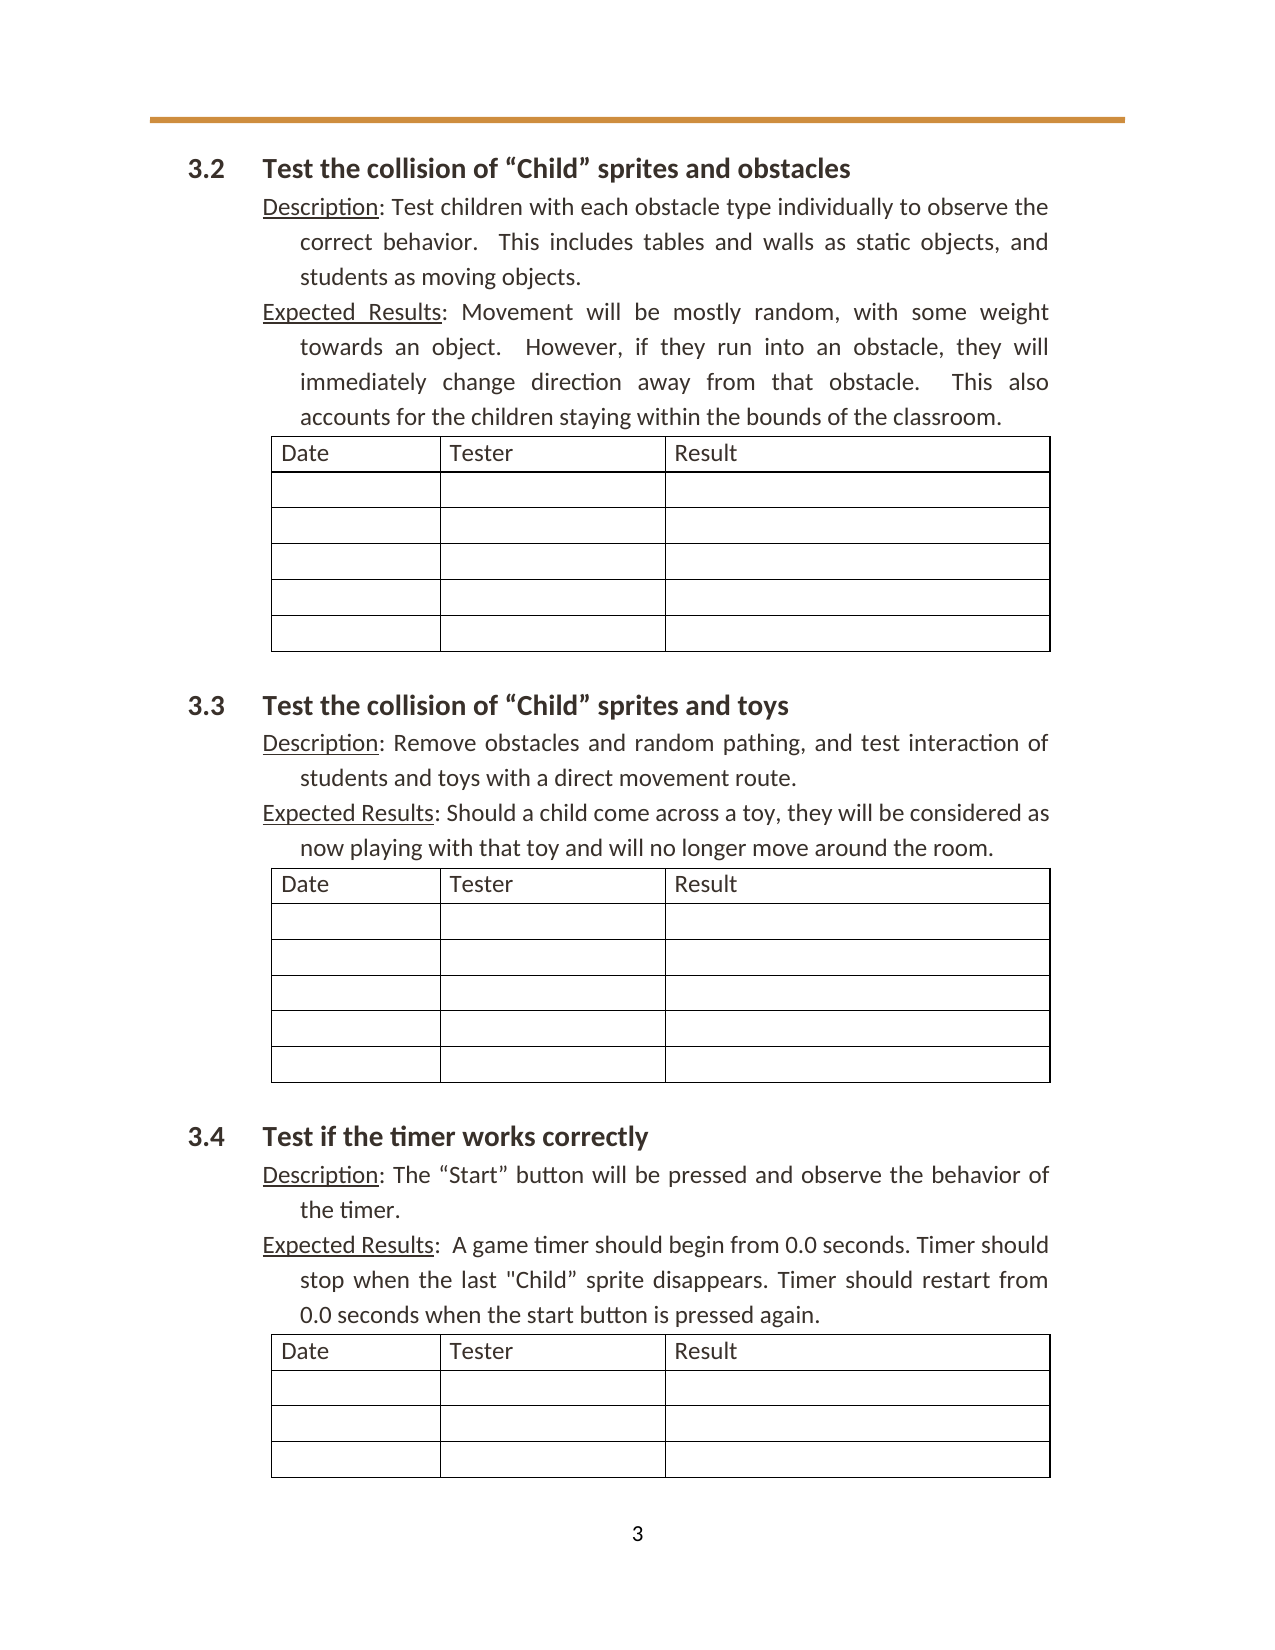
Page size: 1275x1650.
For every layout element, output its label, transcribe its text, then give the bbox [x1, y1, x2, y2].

table_cell [666, 1406, 1049, 1441]
table_cell [666, 1442, 1049, 1477]
table_cell [272, 473, 440, 507]
text Expected Results: A game timer should begin from 0.0 seconds. Timer should stop when the last "Child” sprite disappears. Timer should restart from 0.0 seconds when the start button is pressed again. [262, 1229, 1050, 1329]
table_cell [272, 904, 440, 939]
text Expected Results: Should a child come across a toy, they will be considered as now playing with that toy and will no longer move around the room. [262, 797, 1050, 863]
table_header Date [272, 1335, 440, 1369]
table_cell [666, 1011, 1049, 1046]
table_cell [666, 544, 1049, 579]
table_cell [666, 473, 1049, 507]
text 3.2 Test the collision of “Child” sprites and obstacles [187, 150, 1069, 186]
table_cell [666, 616, 1049, 651]
table_cell [441, 1011, 665, 1046]
table_cell [441, 1371, 665, 1405]
table_cell [272, 1371, 440, 1405]
table_cell [272, 940, 440, 974]
table_header Result [666, 869, 1049, 903]
table_cell [272, 1011, 440, 1046]
table_cell [272, 1406, 440, 1441]
table_cell [272, 580, 440, 615]
table_cell [441, 616, 665, 651]
table_cell [666, 904, 1049, 939]
table_header Tester [441, 437, 665, 471]
table_header Tester [441, 869, 665, 903]
table_cell [272, 1047, 440, 1082]
table_cell [272, 544, 440, 579]
table_cell [272, 976, 440, 1010]
table_cell [441, 1442, 665, 1477]
table_cell [441, 544, 665, 579]
text Expected Results: Movement will be mostly random, with some weight towards an object. However, if they run into an obstacle, they will immediately change direction away from that obstacle. This also accounts for the children staying within the bounds of the classroom. [262, 296, 1050, 431]
table_header Date [272, 869, 440, 903]
table_header Tester [441, 1335, 665, 1369]
table_cell [272, 1442, 440, 1477]
table_cell [666, 1371, 1049, 1405]
table_cell [666, 580, 1049, 615]
table_header Result [666, 437, 1049, 471]
table_cell [272, 616, 440, 651]
text 3.3 Test the collision of “Child” sprites and toys [187, 687, 1069, 722]
table_cell [666, 1047, 1049, 1082]
text Description: Test children with each obstacle type individually to observe the correct behavior. This includes tables and walls as static objects, and students as moving objects. [262, 191, 1050, 291]
text Description: The “Start” button will be pressed and observe the behavior of the timer. [262, 1159, 1050, 1224]
table_cell [441, 904, 665, 939]
text Description: Remove obstacles and random pathing, and test interaction of students and toys with a direct movement route. [262, 727, 1050, 793]
table_cell [441, 508, 665, 543]
table_header Date [272, 437, 440, 471]
table_cell [441, 580, 665, 615]
table_cell [441, 940, 665, 974]
table_cell [441, 976, 665, 1010]
table_cell [666, 976, 1049, 1010]
table_cell [666, 508, 1049, 543]
table_cell [441, 473, 665, 507]
table_cell [441, 1406, 665, 1441]
table_cell [272, 508, 440, 543]
text 3.4 Test if the timer works correctly [187, 1118, 1069, 1154]
table_cell [441, 1047, 665, 1082]
table_header Result [666, 1335, 1049, 1369]
table_cell [666, 940, 1049, 974]
